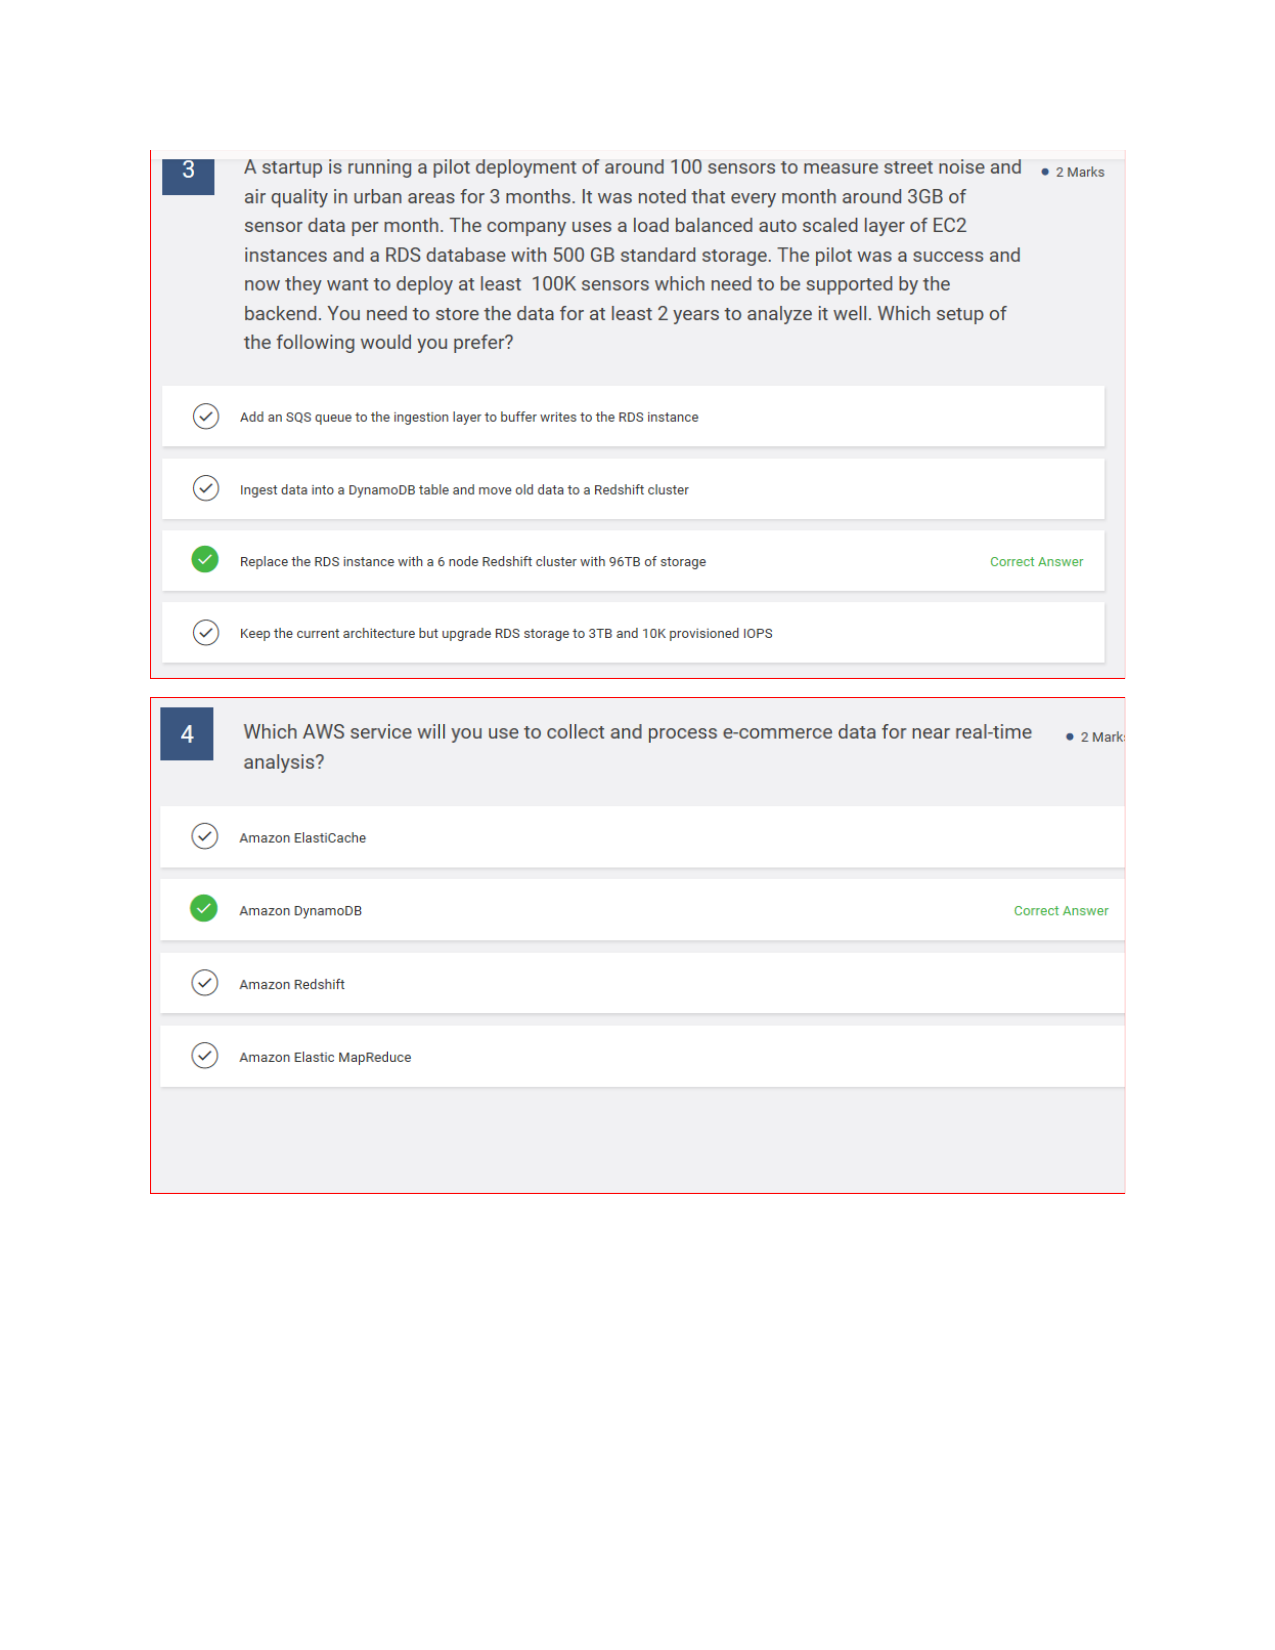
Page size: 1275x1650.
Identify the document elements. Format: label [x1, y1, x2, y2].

picture [150, 150, 1125, 679]
picture [150, 697, 1125, 1194]
